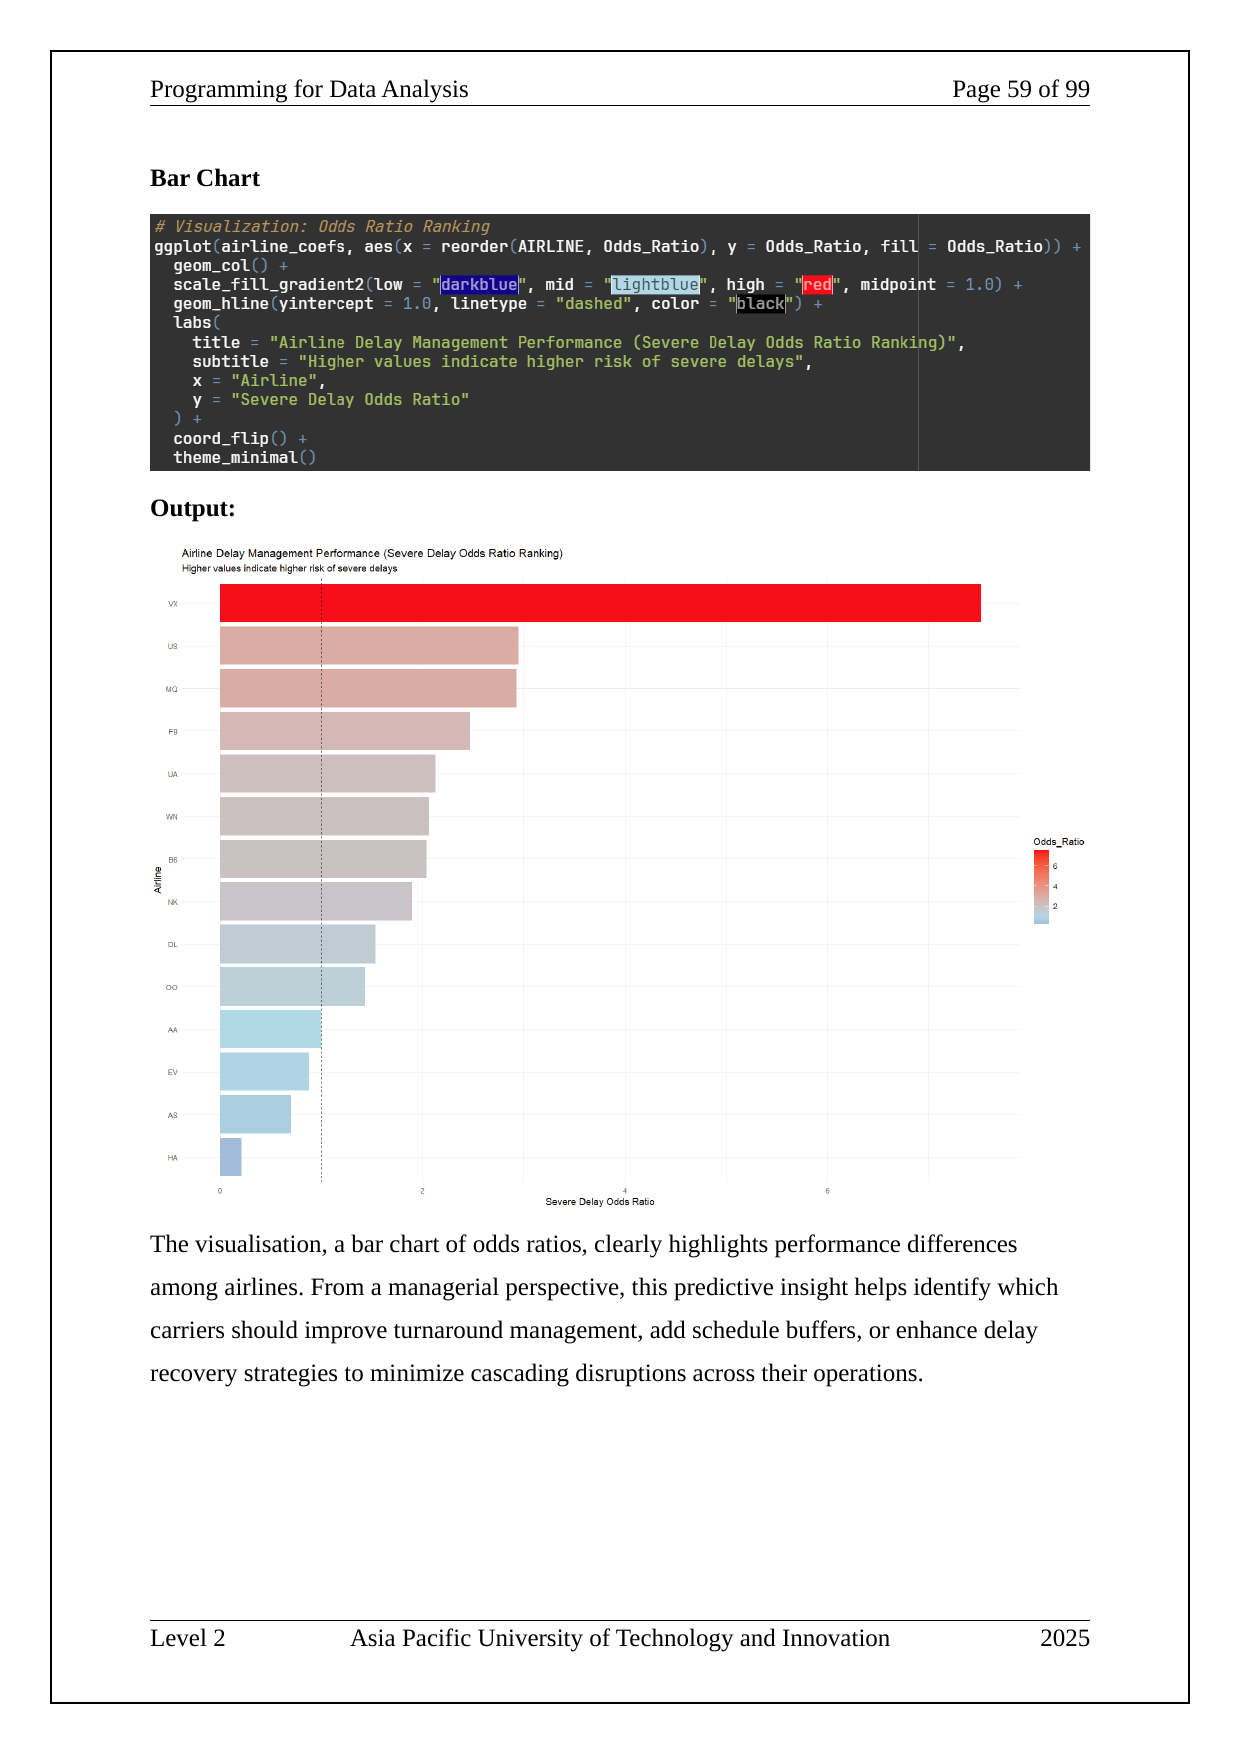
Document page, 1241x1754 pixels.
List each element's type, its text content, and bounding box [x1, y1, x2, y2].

text Output: [150, 493, 1090, 522]
text Bar Chart [150, 163, 1090, 192]
picture [150, 214, 1091, 471]
text The visualisation, a bar chart of odds ratios, clearly highlights performance differences among airlines. From a managerial perspective, this predictive insight helps identify which carriers should improve turnaround management, add schedule buffers, or enhance delay recovery strategies to minimize cascading disruptions across their operations. [150, 1229, 1090, 1387]
picture [150, 544, 1091, 1207]
